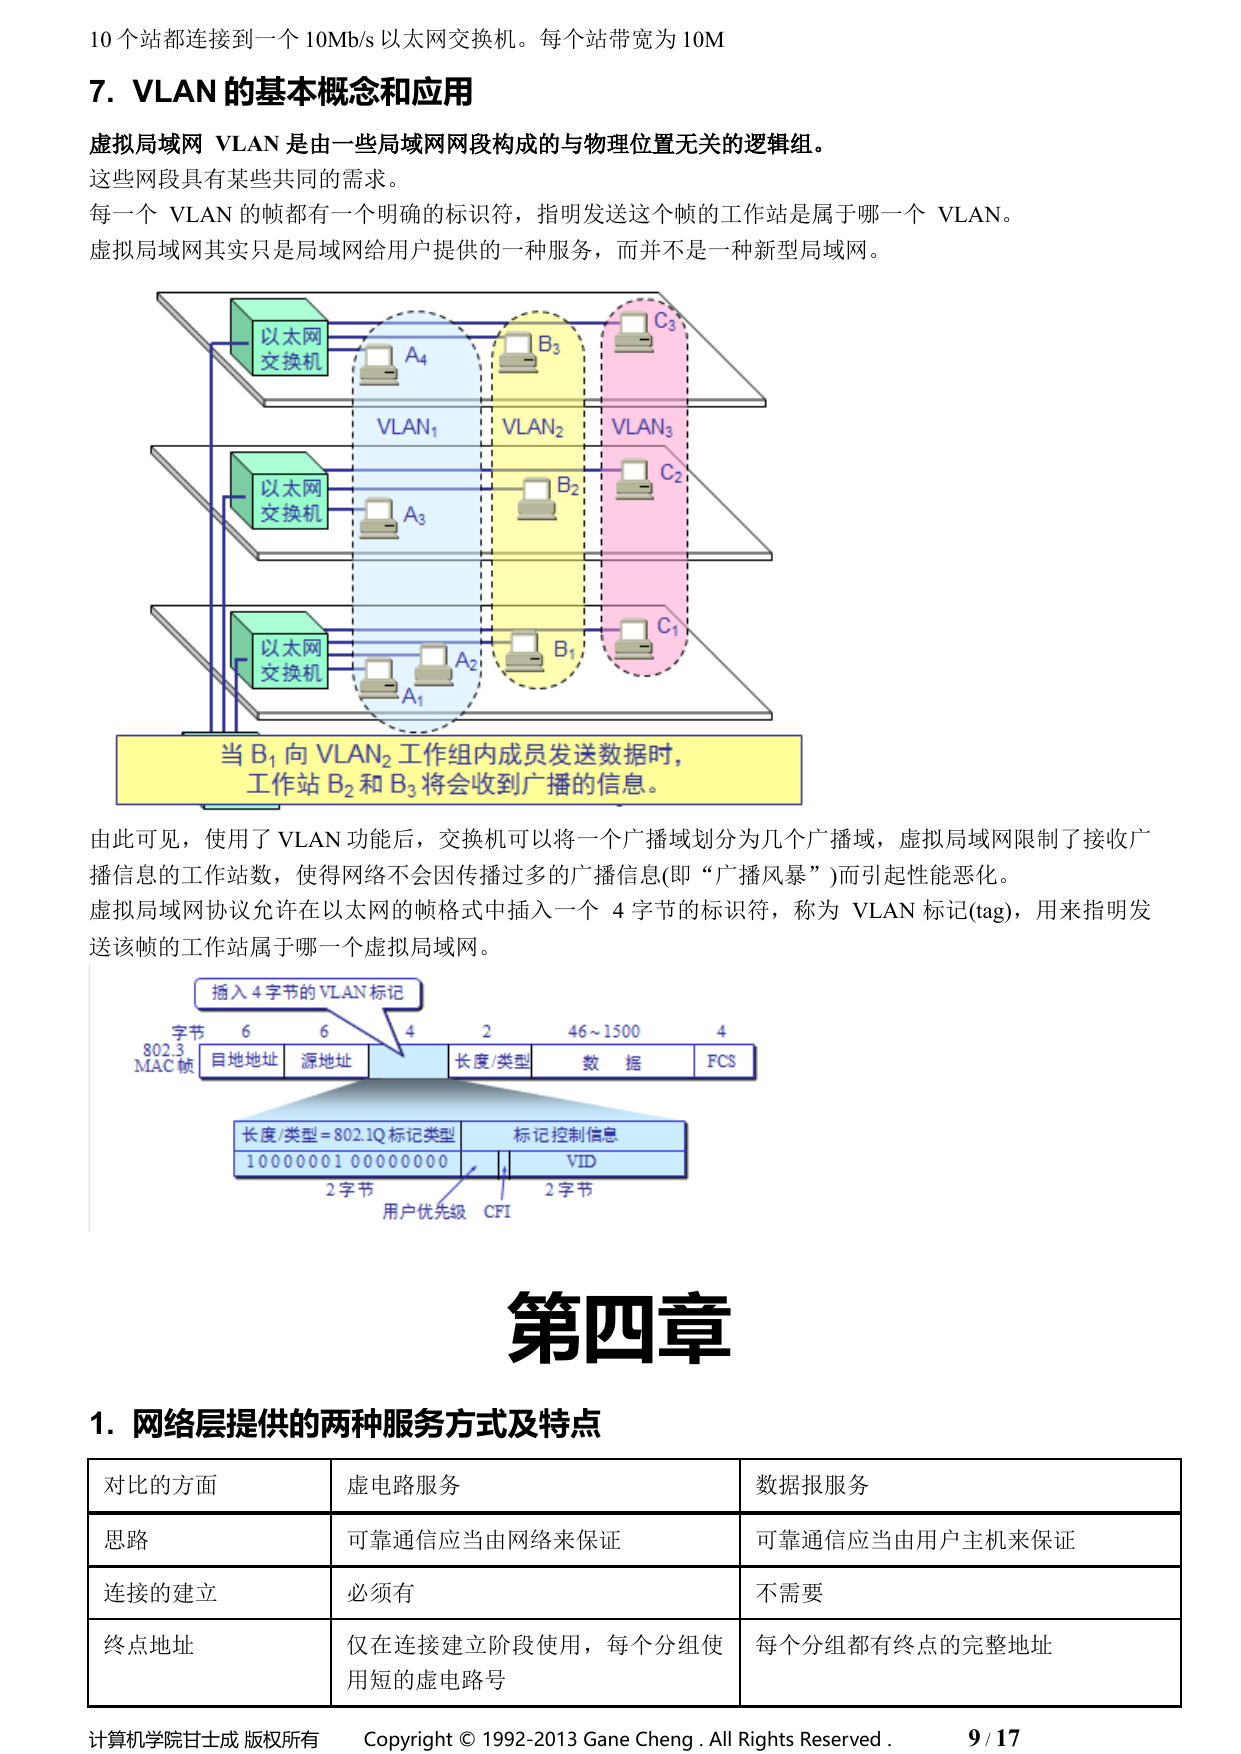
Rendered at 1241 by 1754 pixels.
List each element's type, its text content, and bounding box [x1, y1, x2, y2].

table_header 数据报服务 [741, 1460, 1180, 1511]
table_cell 必须有 [332, 1568, 739, 1617]
table_cell 连接的建立 [89, 1568, 330, 1617]
subtitle VLAN的基本概念和应用 [89, 58, 1152, 123]
text 10个站都连接到一个10Mb/s以太网交换机。每个站带宽为10M [89, 22, 1152, 55]
table_cell 思路 [89, 1515, 330, 1565]
title 第四章 [89, 1259, 1152, 1389]
table_header 对比的方面 [89, 1460, 330, 1511]
table_cell 每个分组都有终点的完整地址 [741, 1620, 1180, 1705]
text 这些网段具有某些共同的需求。 [89, 162, 1152, 194]
picture [88, 964, 819, 1232]
picture [88, 267, 834, 818]
text 虚拟局域网其实只是局域网给用户提供的一种服务，而并不是一种新型局域网。 [89, 232, 1152, 265]
text 虚拟局域网协议允许在以太网的帧格式中插入一个 4 字节的标识符，称为 VLAN 标记(tag)，用来指明发送该帧的工作站属于哪一个虚拟局域网。 [89, 893, 1152, 962]
text 每一个 VLAN 的帧都有一个明确的标识符，指明发送这个帧的工作站是属于哪一个 VLAN。 [89, 197, 1152, 229]
table_cell 不需要 [741, 1568, 1180, 1617]
subtitle 网络层提供的两种服务方式及特点 [89, 1389, 1152, 1454]
table_header 虚电路服务 [332, 1460, 739, 1511]
table_cell 仅在连接建立阶段使用，每个分组使用短的虚电路号 [332, 1620, 739, 1705]
text 由此可见，使用了VLAN功能后，交换机可以将一个广播域划分为几个广播域，虚拟局域网限制了接收广播信息的工作站数，使得网络不会因传播过多的广播信息(即“广播风暴”)而引起性能恶化。 [89, 822, 1152, 891]
table_cell 终点地址 [89, 1620, 330, 1705]
table_cell 可靠通信应当由用户主机来保证 [741, 1515, 1180, 1565]
text 虚拟局域网 VLAN 是由一些局域网网段构成的与物理位置无关的逻辑组。 [89, 127, 1152, 159]
table_cell 可靠通信应当由网络来保证 [332, 1515, 739, 1565]
